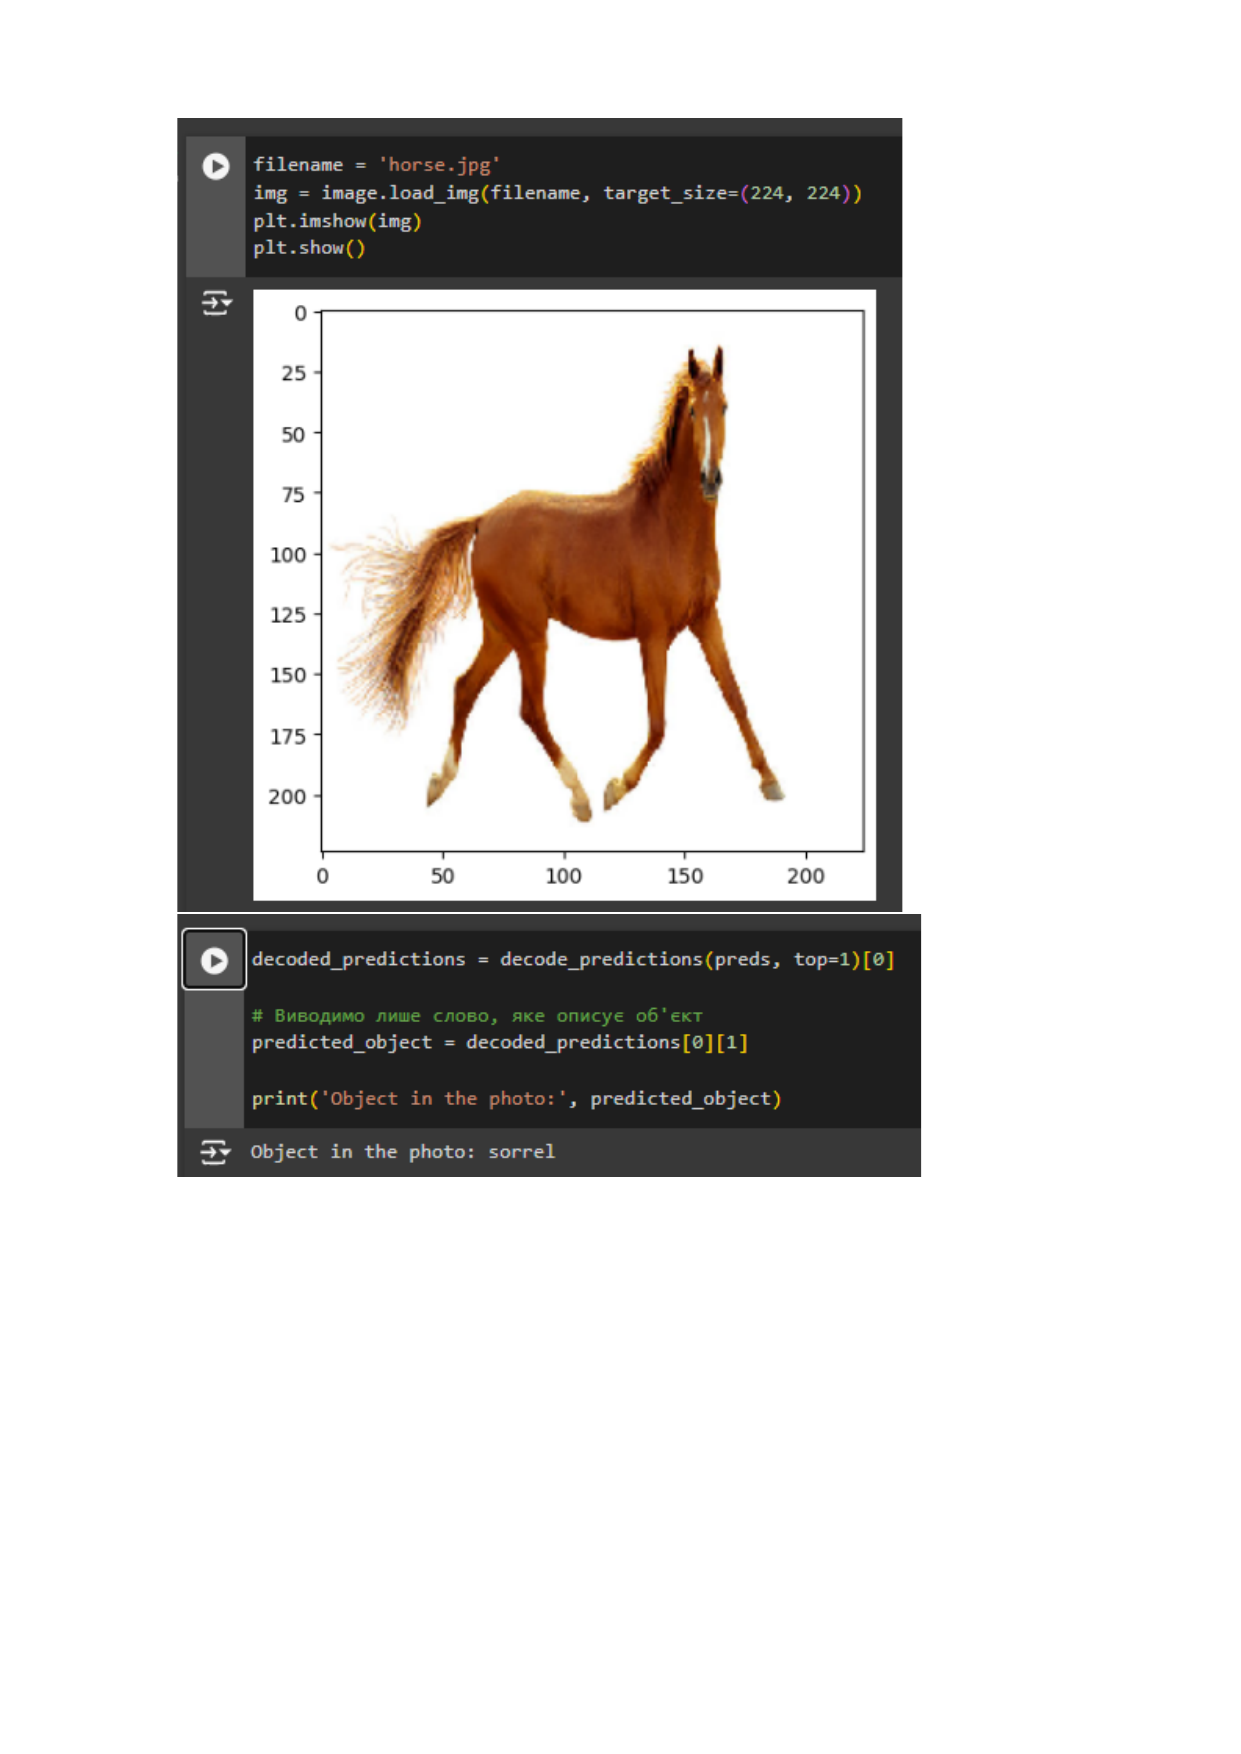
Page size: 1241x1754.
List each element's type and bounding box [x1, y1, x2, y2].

picture [177, 914, 922, 1177]
picture [177, 118, 903, 912]
